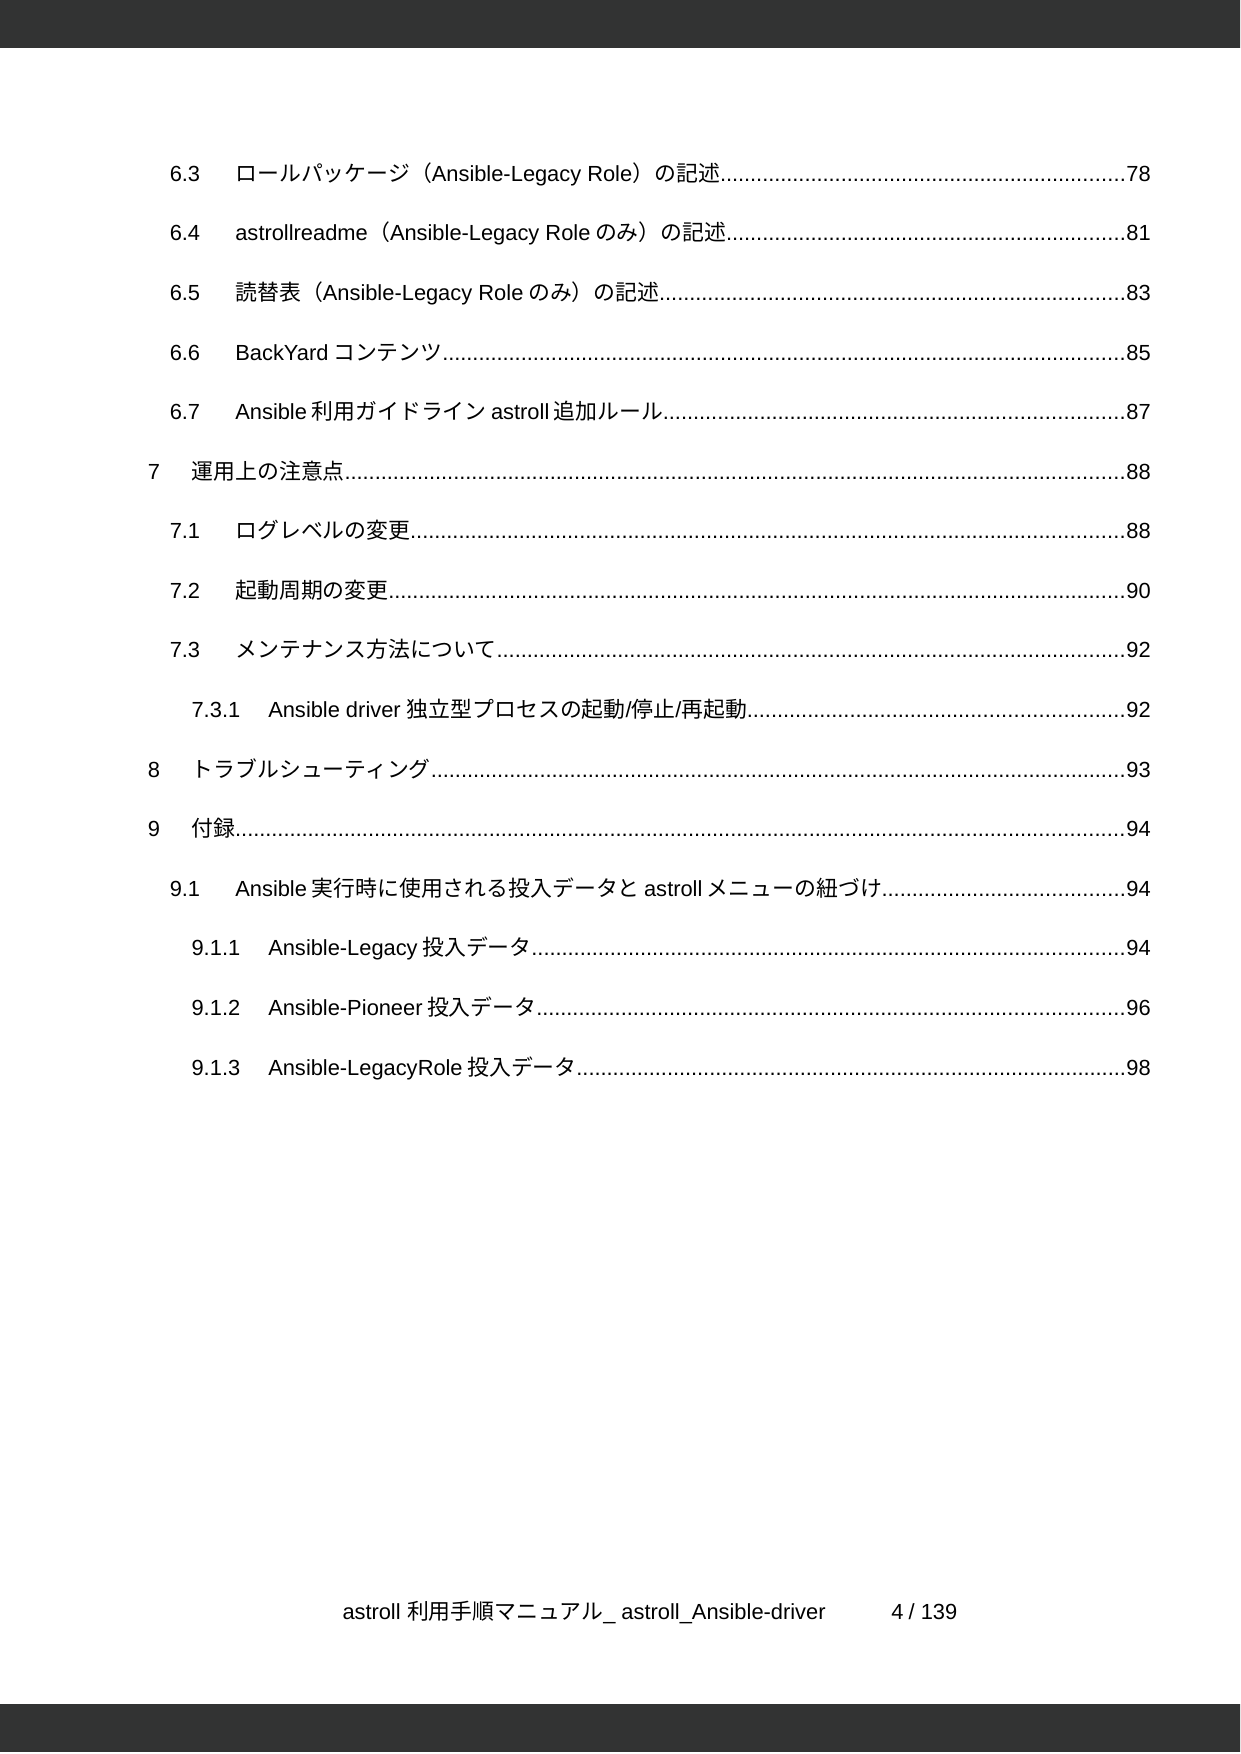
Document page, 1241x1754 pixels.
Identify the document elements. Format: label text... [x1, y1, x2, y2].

text 6.5 読替表（Ansible-Legacy Roleのみ）の記述 83 [169, 261, 1152, 321]
text 7 運用上の注意点 88 [148, 440, 1152, 499]
text 7.3 メンテナンス方法について 92 [169, 618, 1152, 678]
text 6.7 Ansible利用ガイドラインastroll追加ルール 87 [169, 380, 1152, 440]
text 6.4 astrollreadme（Ansible-Legacy Roleのみ）の記述 81 [169, 201, 1152, 261]
text 6.6 BackYardコンテンツ 85 [169, 321, 1152, 380]
text 8 トラブルシューティング 93 [148, 738, 1152, 797]
picture [0, 0, 1241, 48]
text 9.1.1 Ansible-Legacy投入データ 94 [191, 916, 1152, 976]
text 9.1.2 Ansible-Pioneer投入データ 96 [191, 976, 1152, 1036]
text 9.1.3 Ansible-LegacyRole投入データ 98 [191, 1036, 1152, 1095]
text 7.1 ログレベルの変更 88 [169, 499, 1152, 559]
text 9.1 Ansible実行時に使用される投入データとastrollメニューの紐づけ 94 [169, 857, 1152, 916]
text 6.3 ロールパッケージ（Ansible-Legacy Role）の記述 78 [169, 142, 1152, 201]
text 9 付録 94 [148, 797, 1152, 857]
text 7.2 起動周期の変更 90 [169, 559, 1152, 618]
picture [0, 1704, 1241, 1752]
text 7.3.1 Ansible driver 独立型プロセスの起動/停止/再起動 92 [191, 678, 1152, 738]
